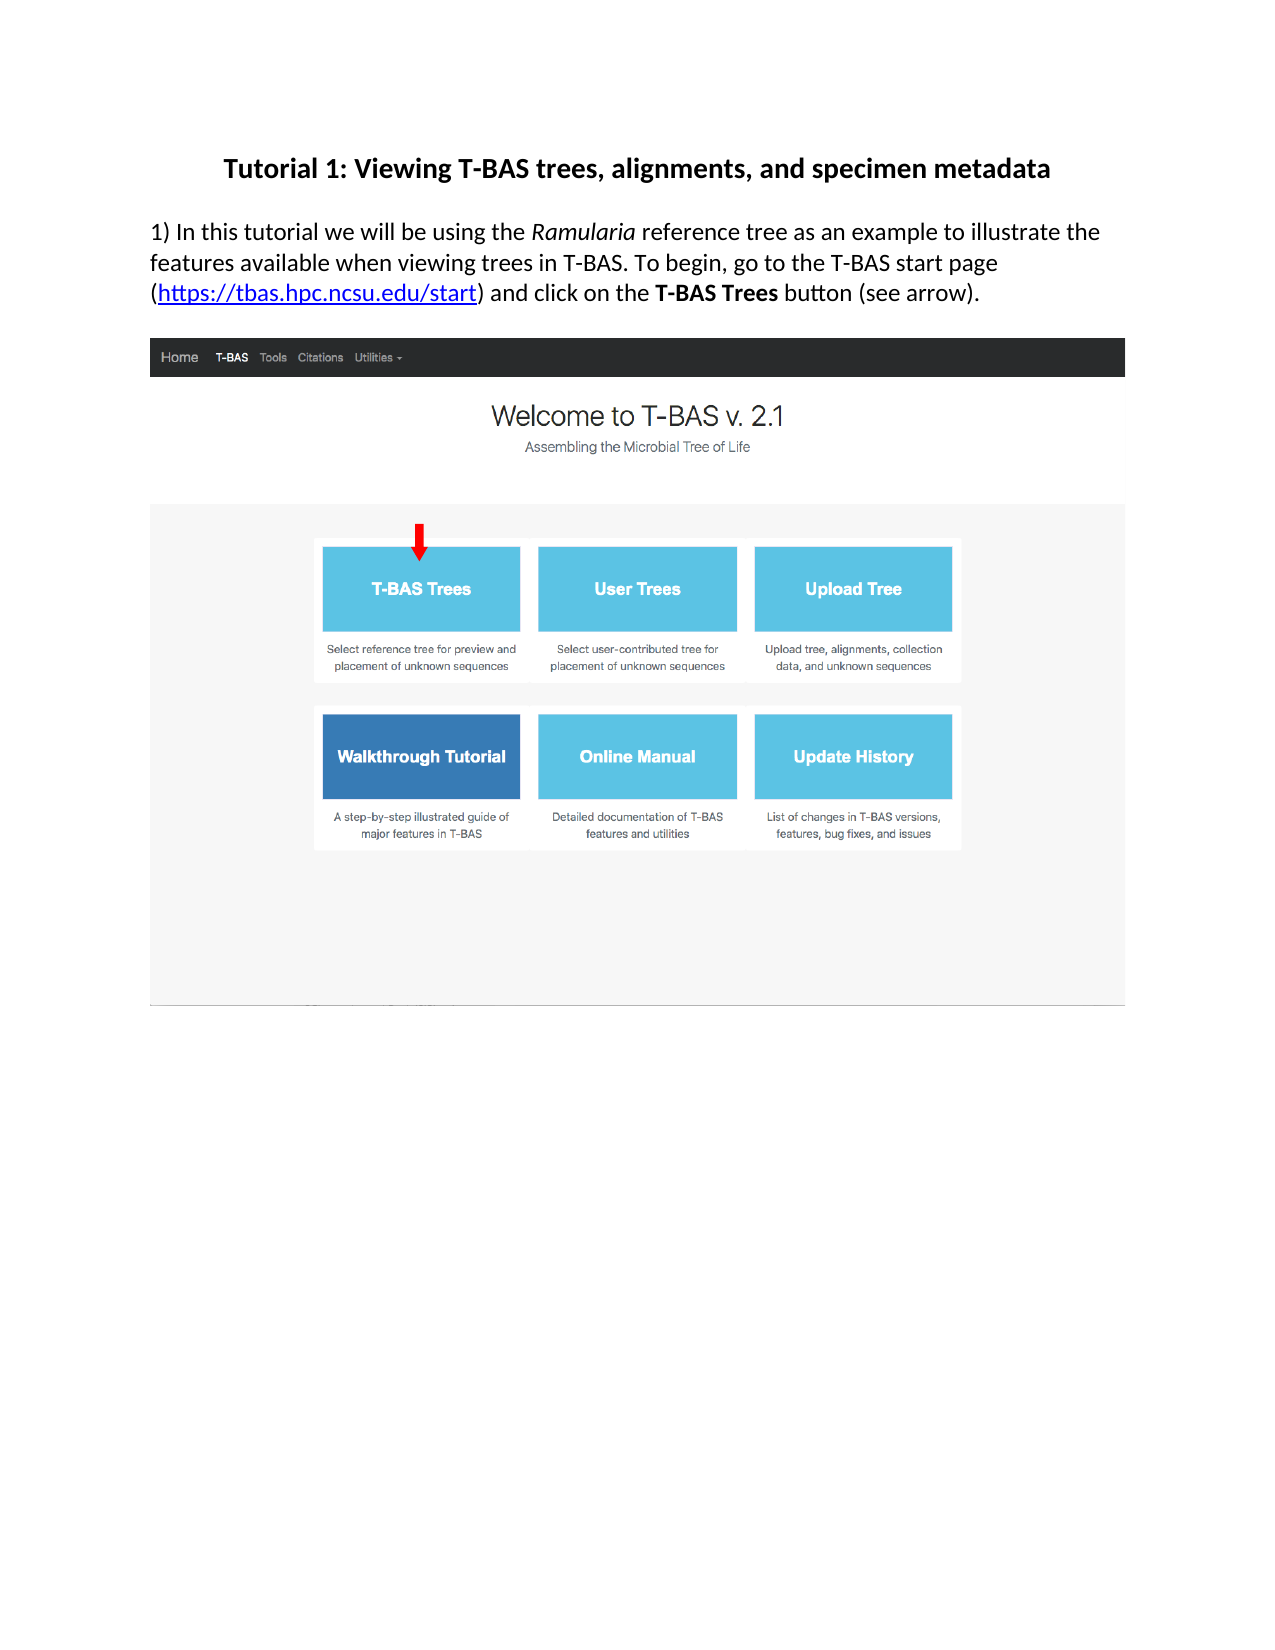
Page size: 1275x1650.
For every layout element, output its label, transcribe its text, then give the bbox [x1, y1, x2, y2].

text 1) In this tutorial we will be using the Ramularia reference tree as an example to illustrate the features available when viewing trees in T-BAS. To begin, go to the T-BAS start page (https://tbas.hpc.ncsu.edu/start) and click on the T-BAS Trees button (see arrow). [150, 216, 1125, 308]
picture [150, 338, 1125, 1006]
text Tutorial 1: Viewing T-BAS trees, alignments, and specimen metadata [150, 150, 1125, 186]
